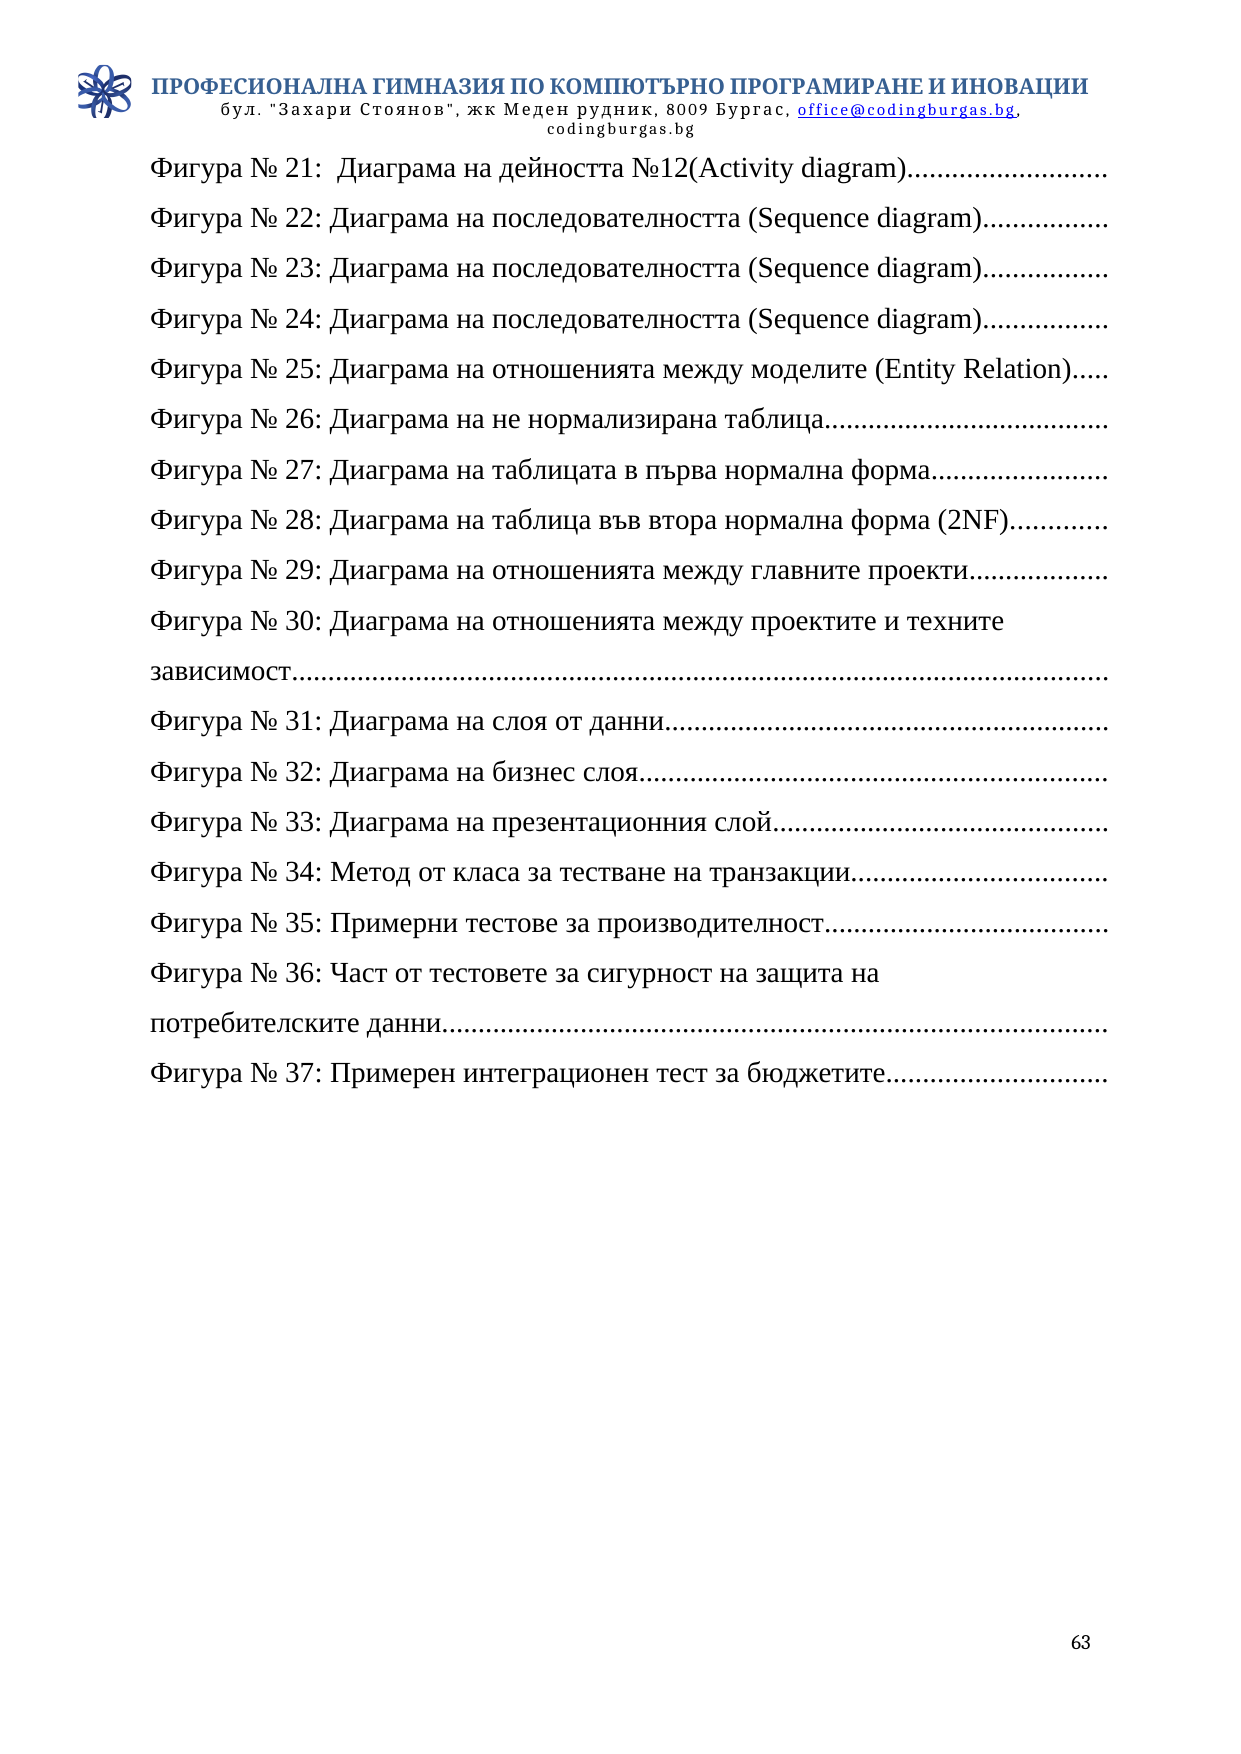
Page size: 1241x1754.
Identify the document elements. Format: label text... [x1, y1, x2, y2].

text Фигура № 35: Примерни тестове за производителност 2 [150, 905, 1090, 938]
text Фигура № 28: Диаграма на таблица във втора нормална форма (2NF) 2 [150, 502, 1090, 536]
text Фигура № 26: Диаграма на не нормализирана таблица 2 [150, 402, 1090, 435]
text Фигура № 24: Диаграма на последователността (Sequence diagram) 2 [150, 301, 1090, 334]
picture [78, 64, 132, 118]
text Фигура № 32: Диаграма на бизнес слоя 2 [150, 754, 1090, 787]
text Фигура № 33: Диаграма на презентационния слой 2 [150, 804, 1090, 838]
text Фигура № 36: Част от тестовете за сигурност на защита на потребителските данни 2 [150, 955, 1090, 1039]
text Фигура № 22: Диаграма на последователността (Sequence diagram) 2 [150, 200, 1090, 234]
text Фигура № 34: Метод от класа за тестване на транзакции 2 [150, 854, 1090, 888]
text Фигура № 25: Диаграма на отношенията между моделите (Entity Relation) 2 [150, 351, 1090, 385]
text Фигура № 21: Диаграма на дейността №12(Activity diagram) 2 [150, 150, 1090, 183]
text Фигура № 27: Диаграма на таблицата в първа нормална форма 2 [150, 452, 1090, 485]
text Фигура № 31: Диаграма на слоя от данни 2 [150, 703, 1090, 737]
text Фигура № 37: Примерен интеграционен тест за бюджетите 2 [150, 1056, 1090, 1089]
text Фигура № 30: Диаграма на отношенията между проектите и техните зависимост 2 [150, 603, 1090, 687]
text Фигура № 23: Диаграма на последователността (Sequence diagram) 2 [150, 251, 1090, 284]
text Фигура № 29: Диаграма на отношенията между главните проекти 2 [150, 552, 1090, 586]
